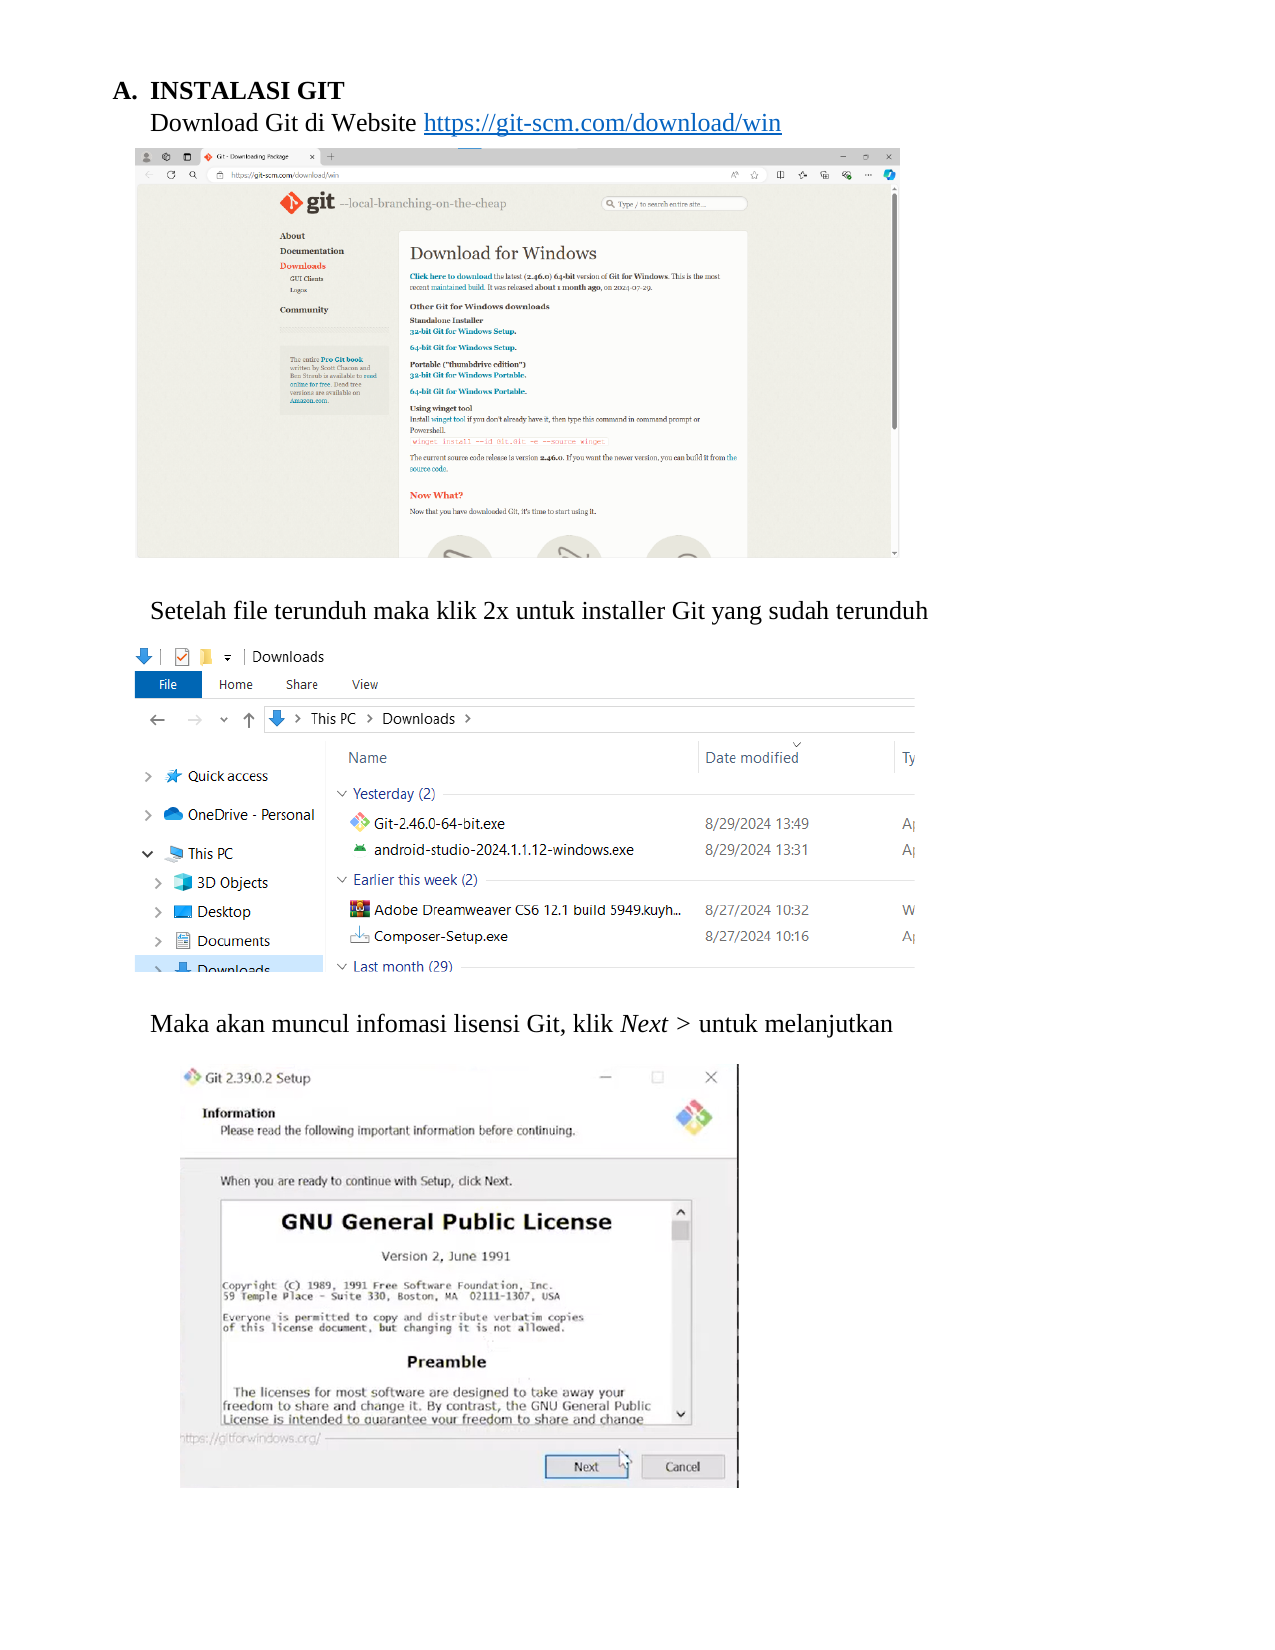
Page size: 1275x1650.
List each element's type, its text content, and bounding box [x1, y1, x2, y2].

picture [134, 642, 915, 972]
list Setelah file terunduh maka klik 2x untuk installer Git yang sudah terunduh [150, 595, 1200, 625]
list Download Git di Website https://git-scm.com/download/win [150, 107, 1200, 137]
list INSTALASI GIT [112, 75, 1200, 105]
picture [135, 148, 900, 558]
picture [180, 1064, 739, 1488]
list Maka akan muncul infomasi lisensi Git, klik Next > untuk melanjutkan [150, 1008, 1200, 1038]
